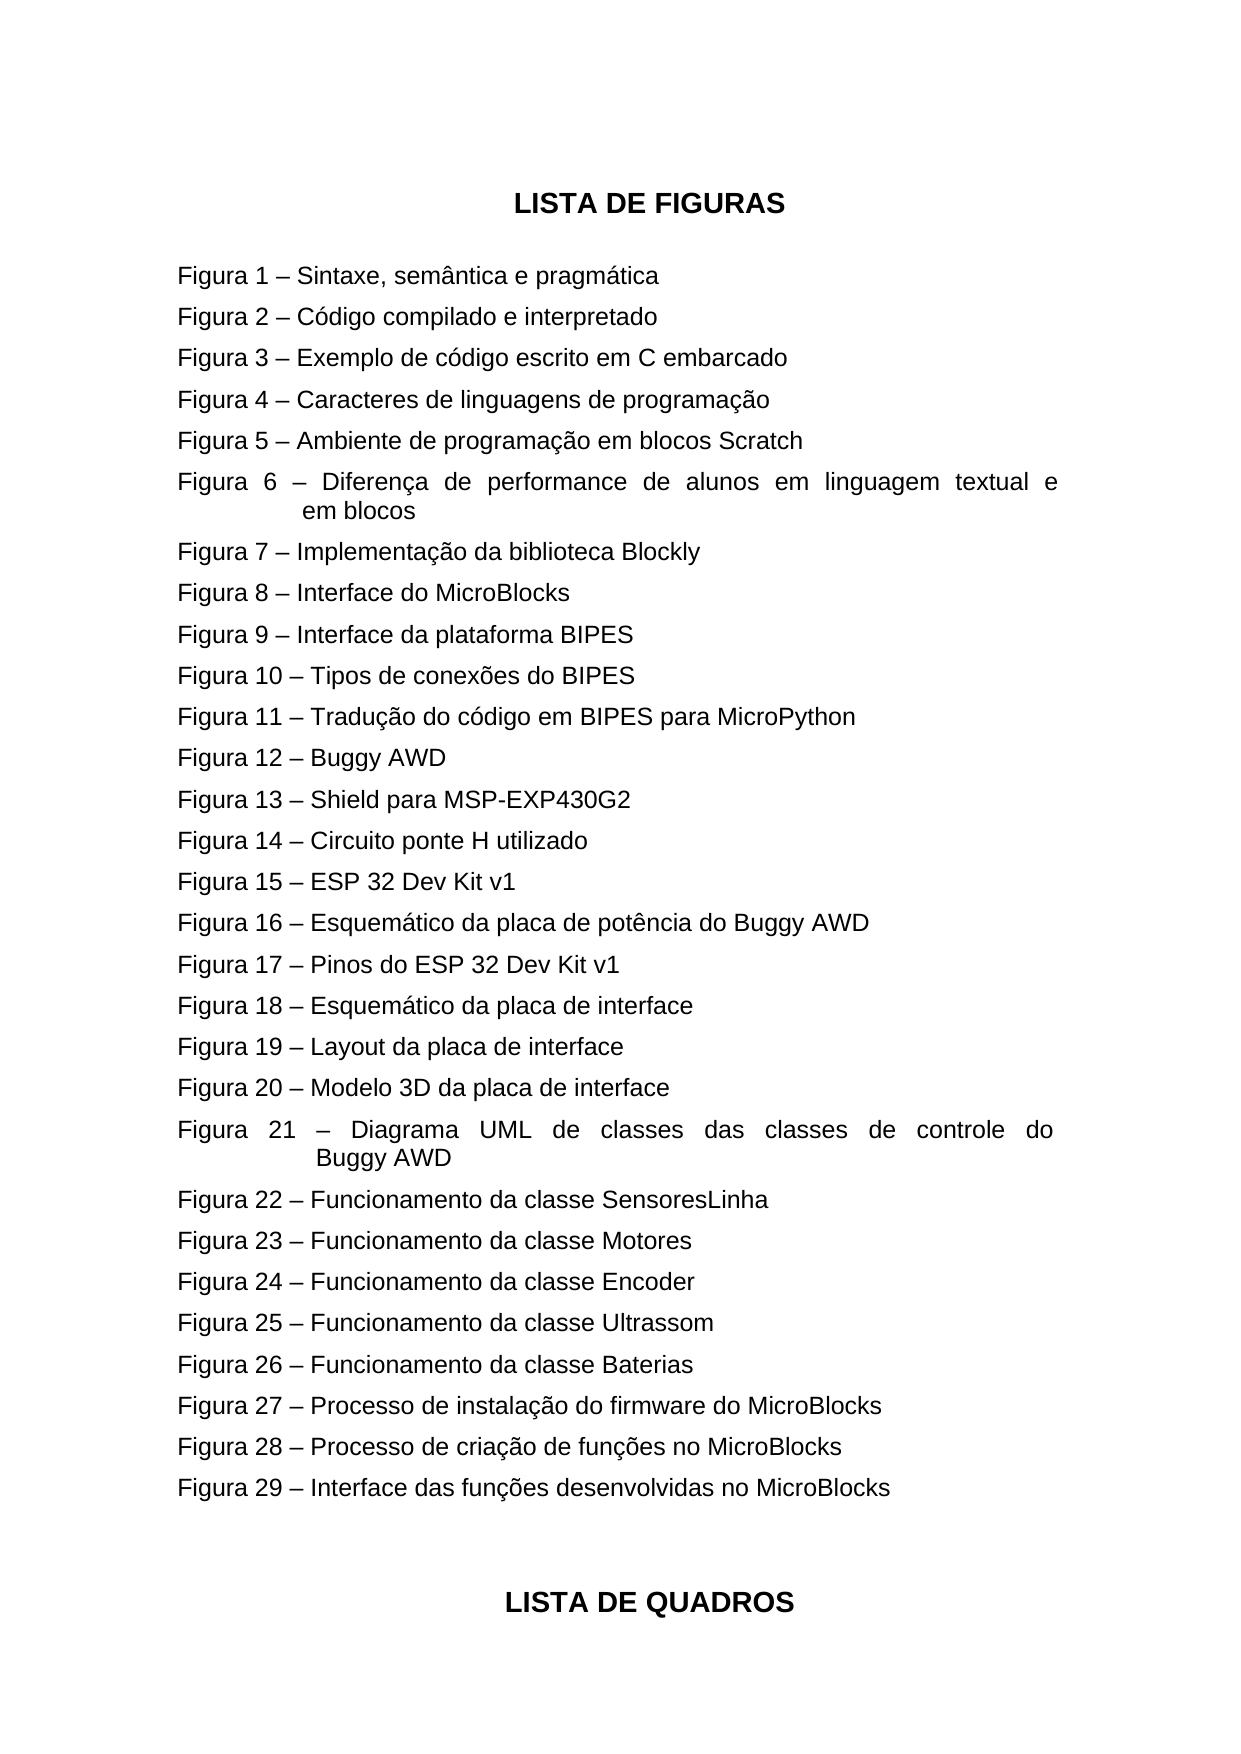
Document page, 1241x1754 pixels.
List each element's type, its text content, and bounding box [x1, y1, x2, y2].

text LISTA DE QUADROS [177, 1585, 1122, 1618]
text LISTA DE FIGURAS [177, 186, 1122, 220]
